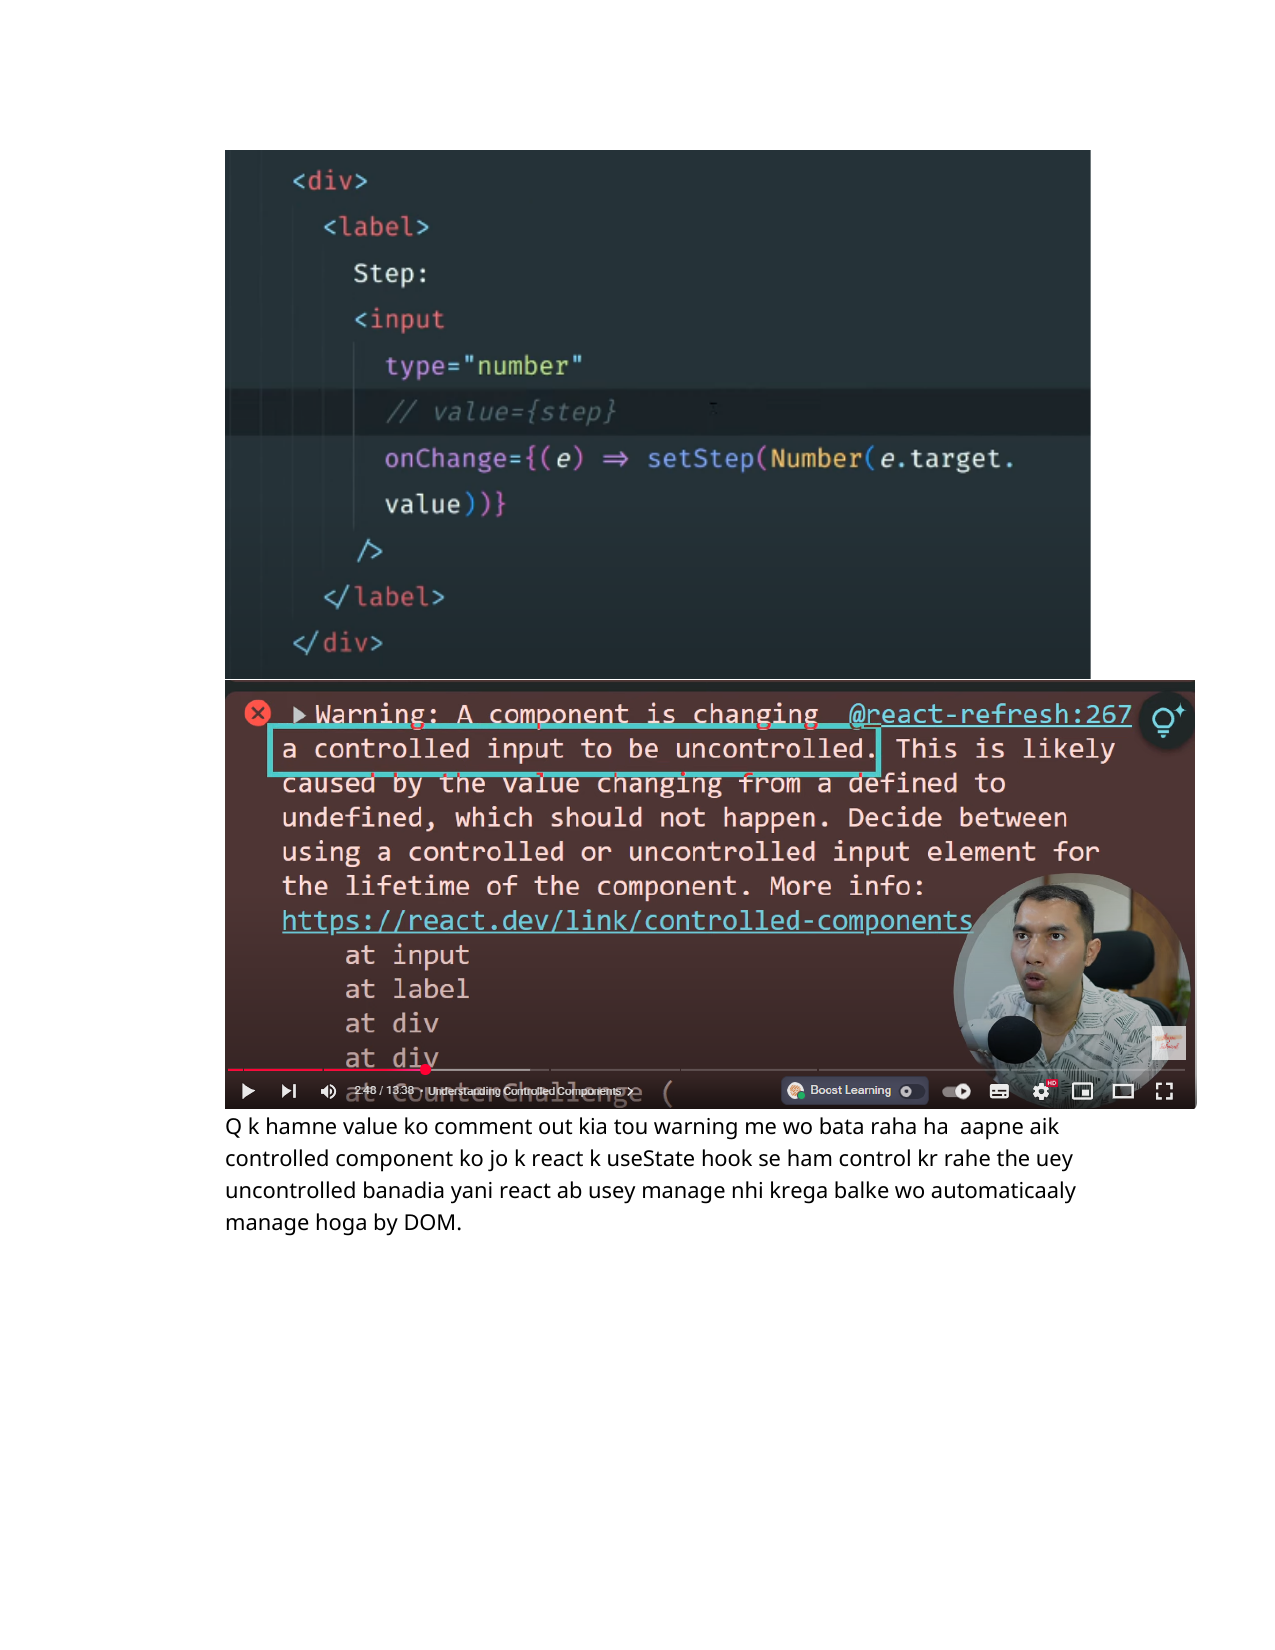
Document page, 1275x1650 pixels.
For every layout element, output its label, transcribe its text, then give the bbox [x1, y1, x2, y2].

picture [225, 150, 1091, 679]
picture [225, 680, 1200, 1109]
list Q k hamne value ko comment out kia tou warning me wo bata raha ha aapne aik controlled component ko jo k react k useState hook se ham control kr rahe the uey uncontrolled banadia yani react ab usey manage nhi krega balke wo automaticaaly manage hoga by DOM. [225, 1111, 1125, 1237]
